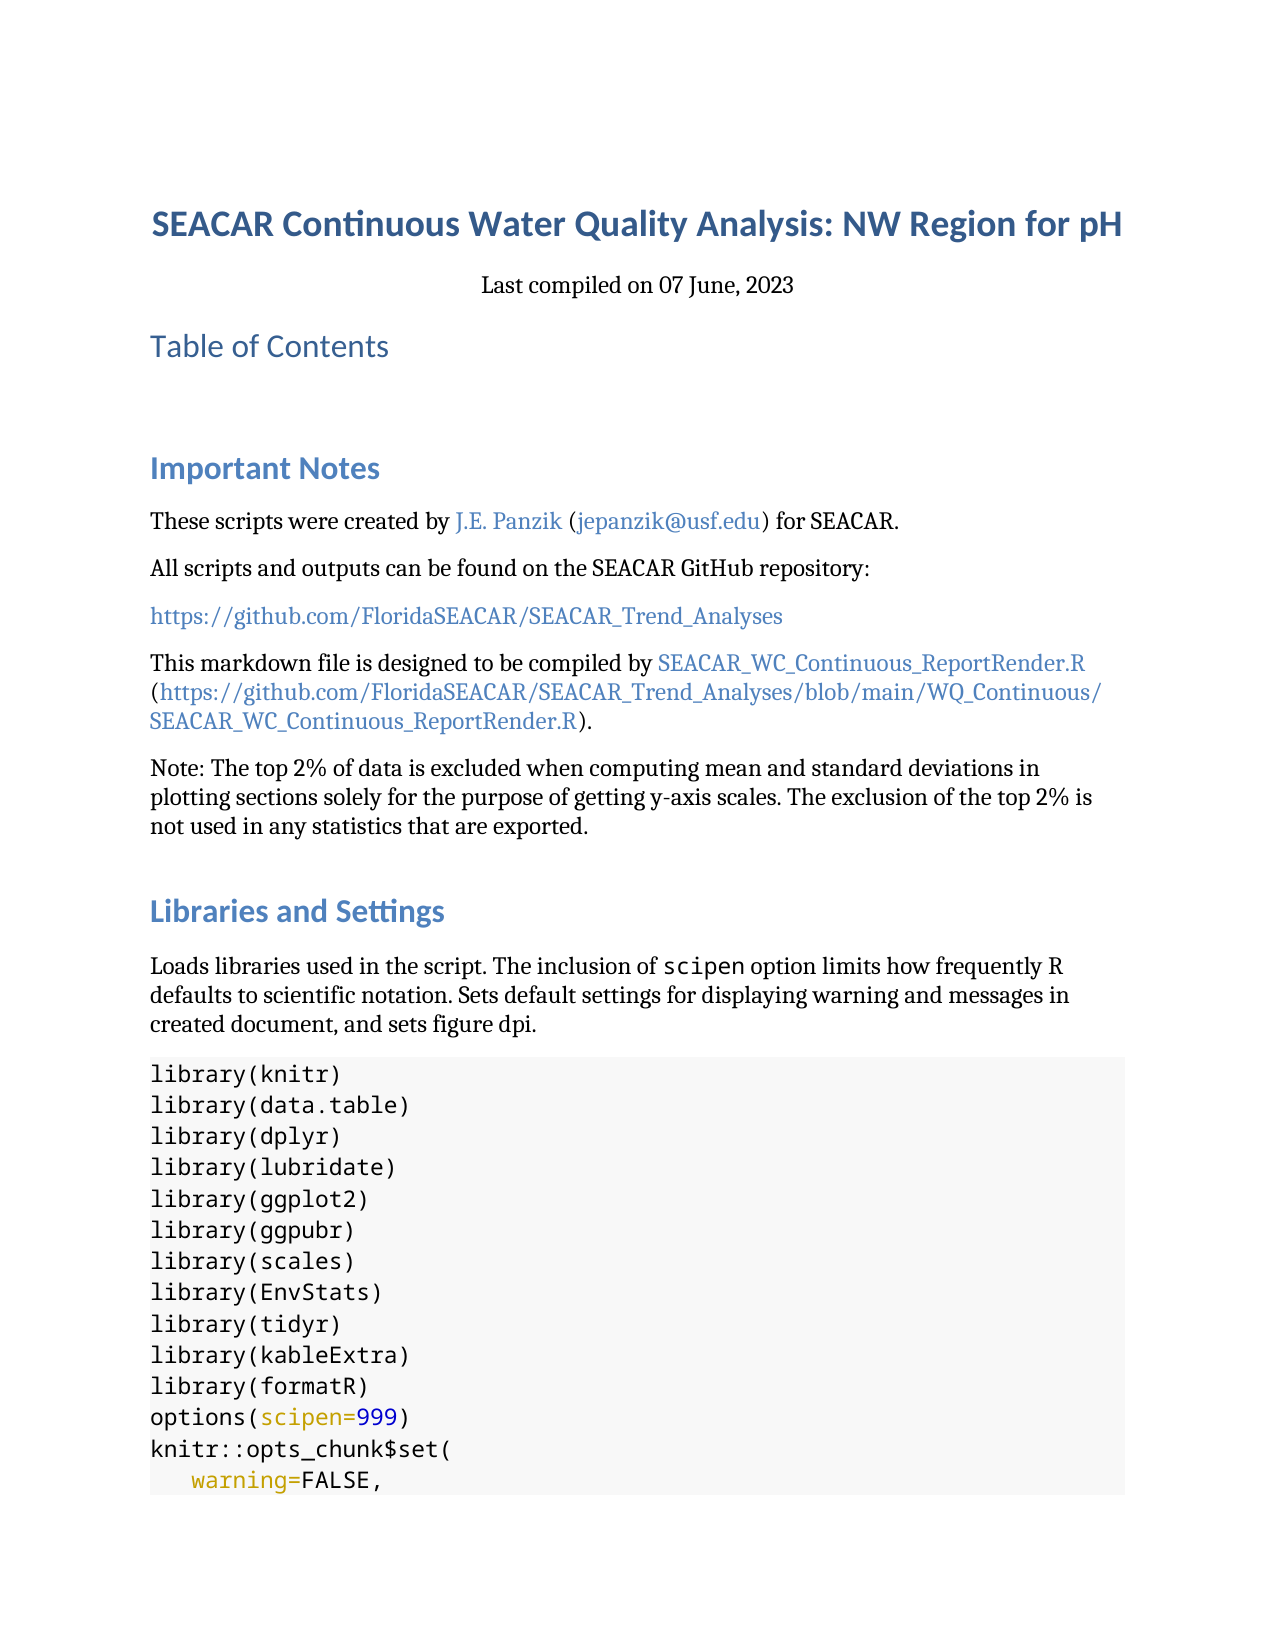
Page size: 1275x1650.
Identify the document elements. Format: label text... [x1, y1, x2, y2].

subtitle Important Notes [150, 447, 1125, 488]
subtitle Libraries and Settings [150, 891, 1125, 931]
text Note: The top 2% of data is excluded when computing mean and standard deviations in plotting sections solely for the purpose of getting y-axis scales. The exclusion of the top 2% is not used in any statistics that are exported. [150, 754, 1125, 841]
text All scripts and outputs can be found on the SEACAR GitHub repository: [150, 554, 1125, 583]
text https://github.com/FloridaSEACAR/SEACAR_Trend_Analyses [150, 602, 1125, 631]
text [150, 1057, 1125, 1495]
text Loads libraries used in the script. The inclusion of scipen option limits how frequently R defaults to scientific notation. Sets default settings for displaying warning and messages in created document, and sets figure dpi. [150, 950, 1125, 1039]
text These scripts were created by J.E. Panzik (jepanzik@usf.edu) for SEACAR. [150, 507, 1125, 536]
text Last compiled on 07 June, 2023 [150, 271, 1125, 299]
text This markdown file is designed to be compiled by SEACAR_WC_Continuous_ReportRender.R (https://github.com/FloridaSEACAR/SEACAR_Trend_Analyses/blob/main/WQ_Continuous/SEACAR_WC_Continuous_ReportRender.R). [150, 649, 1125, 736]
title SEACAR Continuous Water Quality Analysis: NW Region for pH [150, 200, 1125, 246]
